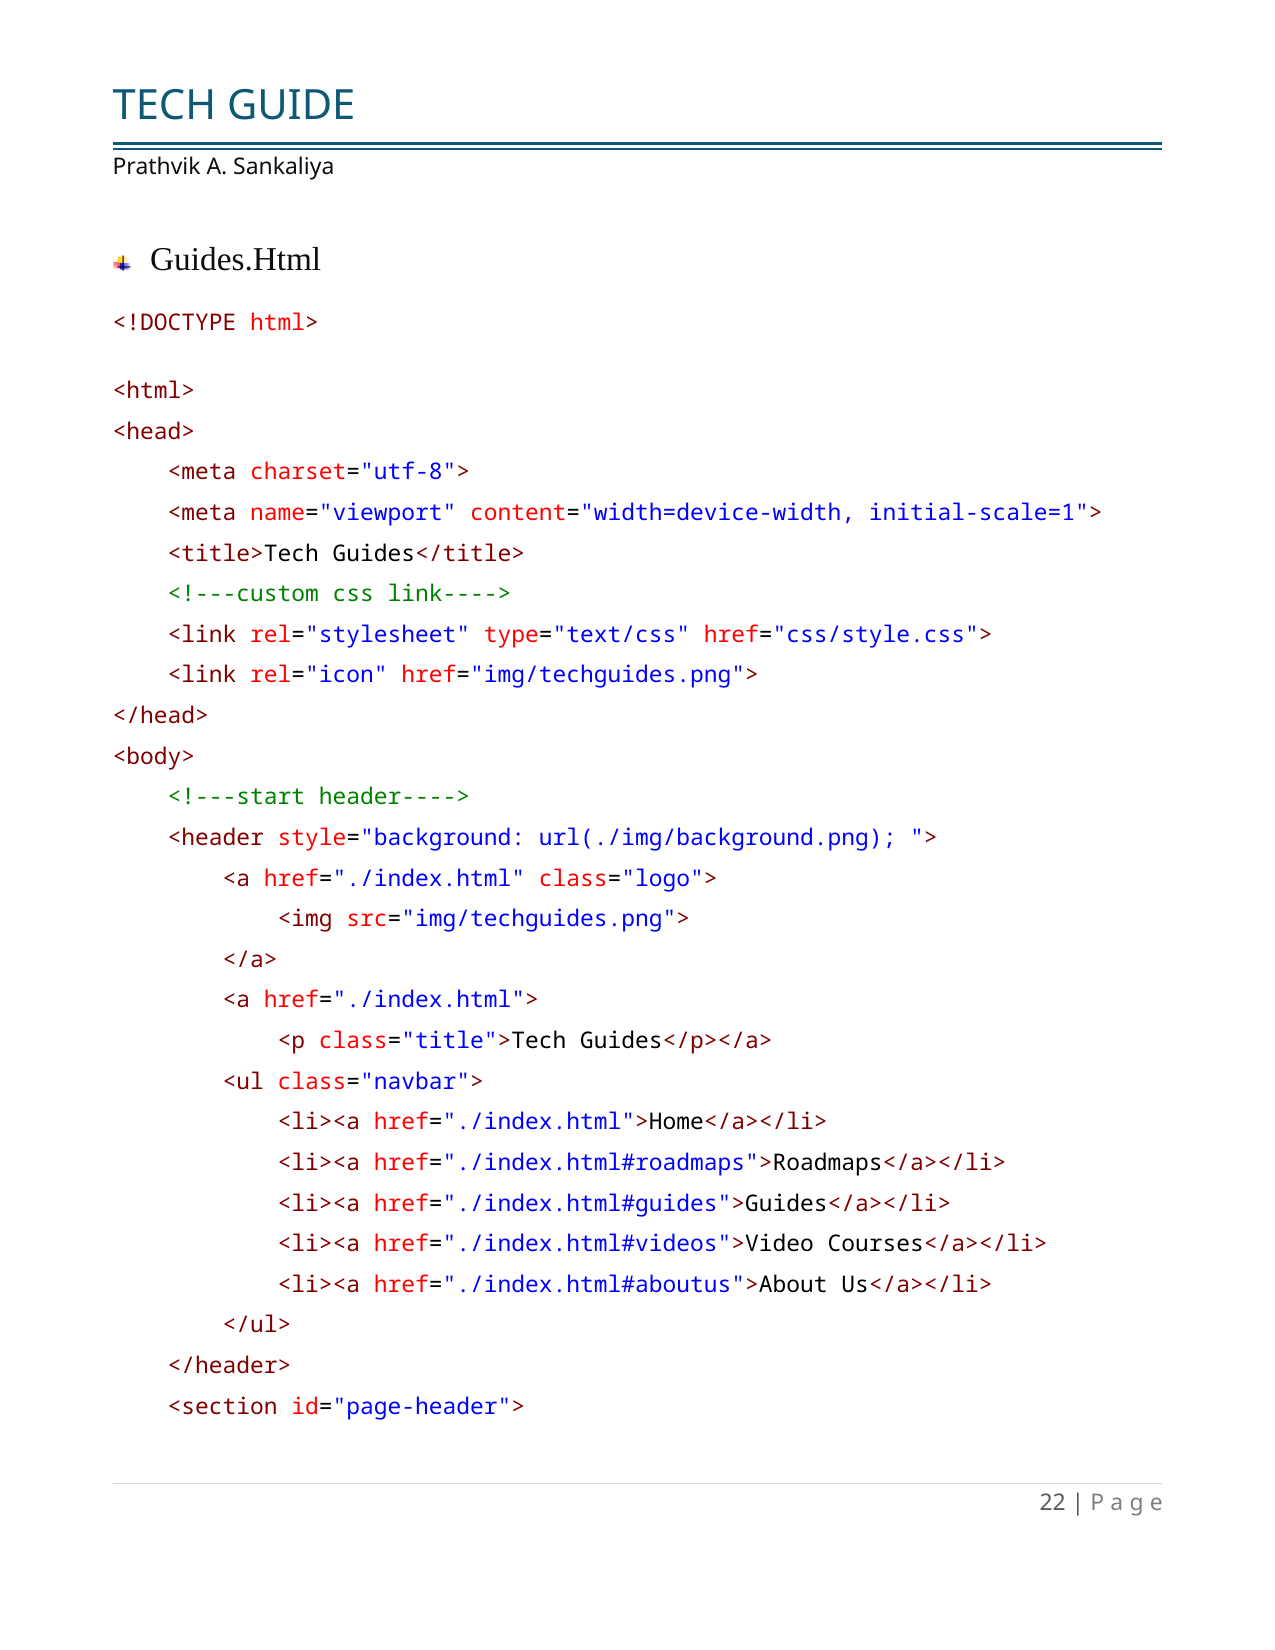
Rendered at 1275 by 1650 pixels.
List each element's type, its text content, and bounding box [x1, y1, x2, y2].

text </ul> [112, 1299, 1162, 1340]
text <li><a href="./index.html#videos">Video Courses</a></li> [112, 1218, 1162, 1258]
text <p class="title">Tech Guides</p></a> [112, 1015, 1162, 1055]
text <!---custom css link----> [112, 568, 1162, 608]
text <link rel="icon" href="img/techguides.png"> [112, 649, 1162, 690]
text <ul class="navbar"> [112, 1055, 1162, 1096]
text <li><a href="./index.html#guides">Guides</a></li> [112, 1177, 1162, 1218]
text <meta charset="utf-8"> [112, 446, 1162, 487]
text <body> [112, 730, 1162, 771]
text </a> [112, 933, 1162, 974]
text <!DOCTYPE html> [112, 306, 1080, 338]
list Guides.Html [112, 239, 1080, 278]
text <section id="page-header"> [112, 1380, 1162, 1421]
text <a href="./index.html" class="logo"> [112, 852, 1162, 893]
picture [113, 254, 131, 271]
text <!---start header----> [112, 771, 1162, 812]
text <header style="background: url(./img/background.png); "> [112, 812, 1162, 852]
text <title>Tech Guides</title> [112, 527, 1162, 568]
text <link rel="stylesheet" type="text/css" href="css/style.css"> [112, 608, 1162, 649]
text <a href="./index.html"> [112, 974, 1162, 1015]
text <meta name="viewport" content="width=device-width, initial-scale=1"> [112, 487, 1162, 527]
text <li><a href="./index.html#roadmaps">Roadmaps</a></li> [112, 1137, 1162, 1177]
text </head> [112, 690, 1162, 730]
text <img src="img/techguides.png"> [112, 893, 1162, 933]
text <html> [112, 365, 1162, 405]
text <li><a href="./index.html">Home</a></li> [112, 1096, 1162, 1137]
text <li><a href="./index.html#aboutus">About Us</a></li> [112, 1258, 1162, 1299]
text </header> [112, 1340, 1162, 1380]
text <head> [112, 405, 1162, 446]
